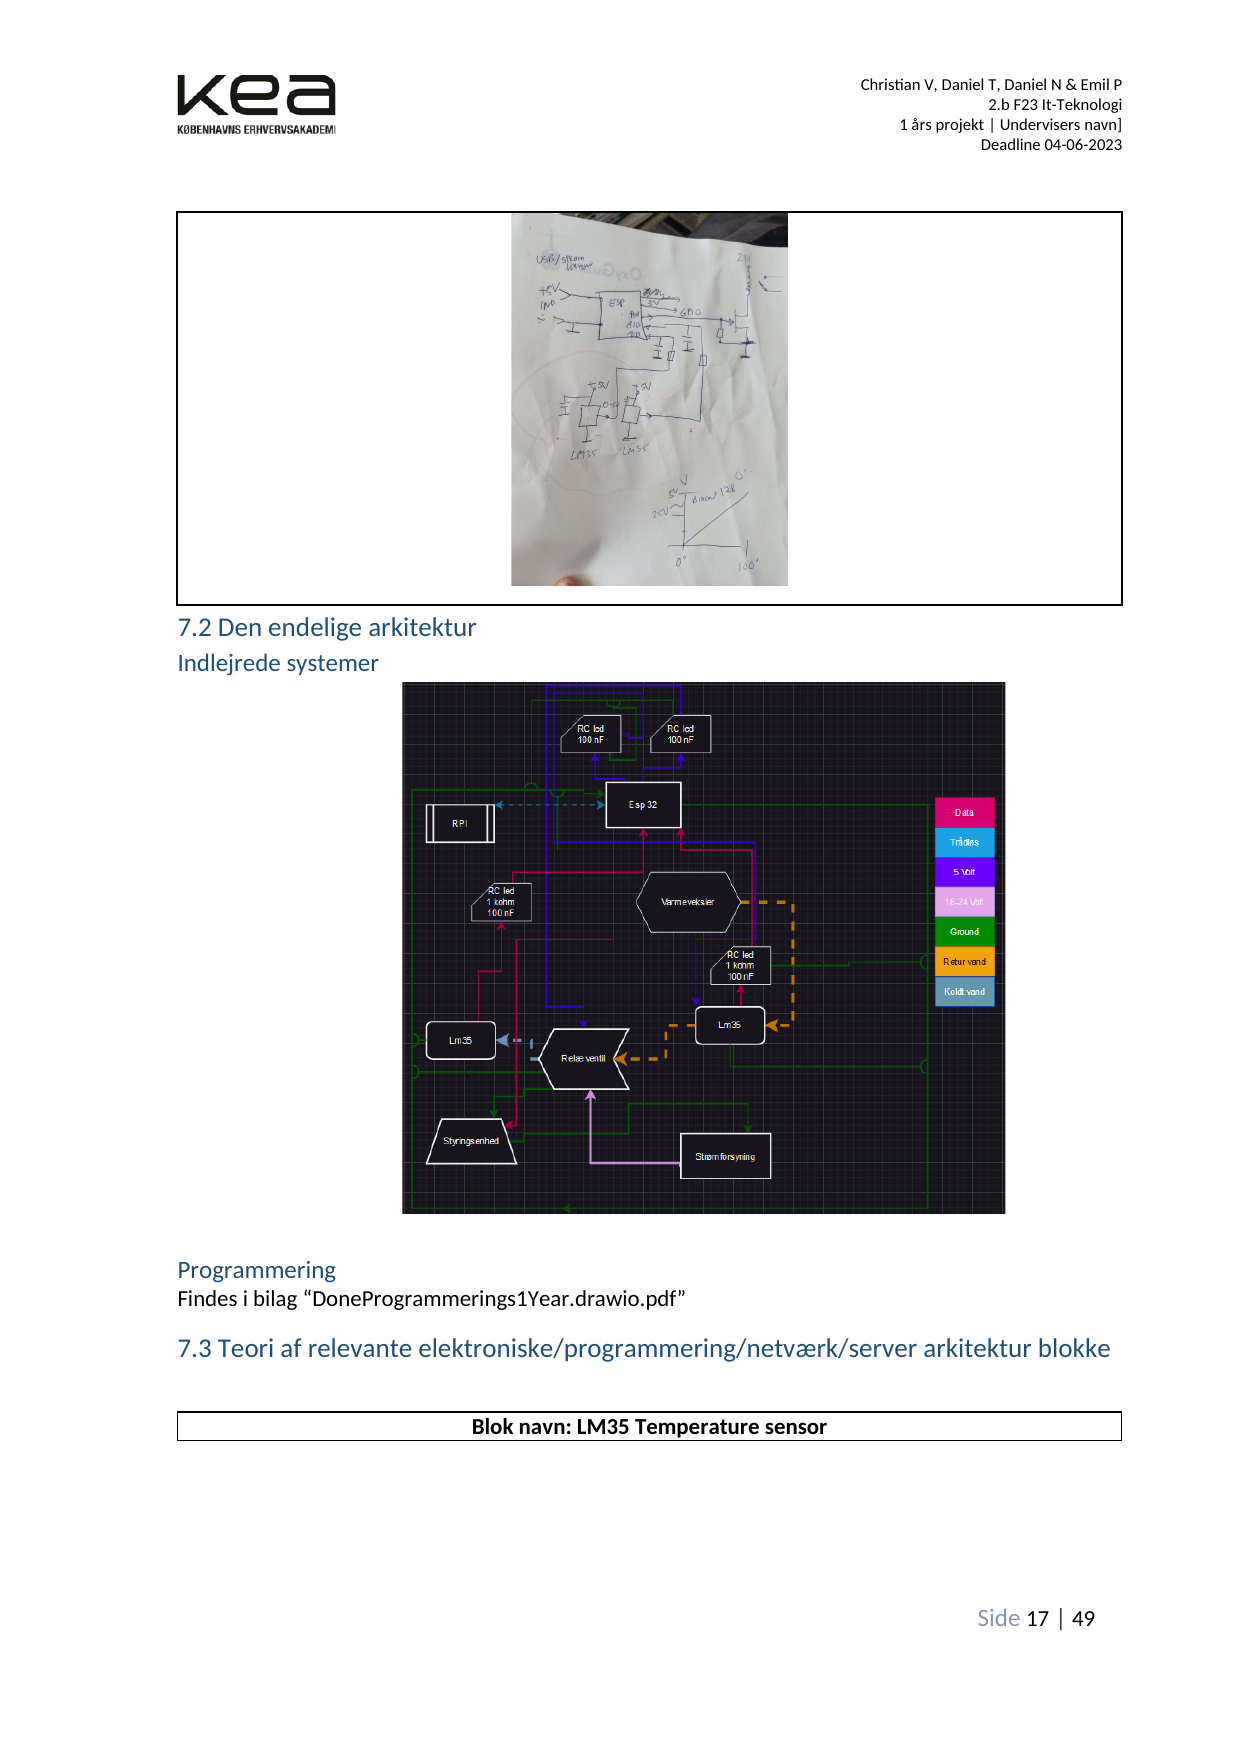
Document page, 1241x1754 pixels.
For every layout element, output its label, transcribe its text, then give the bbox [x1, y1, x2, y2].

subtitle Programmering [177, 1254, 1122, 1284]
table_header Blok navn: LM35 Temperature sensor [178, 1413, 1121, 1440]
picture [511, 213, 788, 586]
subtitle Indlejrede systemer [177, 647, 1122, 678]
subtitle 7.2 Den endelige arkitektur [177, 610, 1122, 643]
table_cell [178, 213, 1121, 604]
text Findes i bilag “DoneProgrammerings1Year.drawio.pdf” [177, 1284, 1122, 1313]
picture [177, 75, 336, 134]
subtitle 7.3 Teori af relevante elektroniske/programmering/netværk/server arkitektur blokke [177, 1331, 1122, 1364]
picture [402, 682, 1006, 1214]
